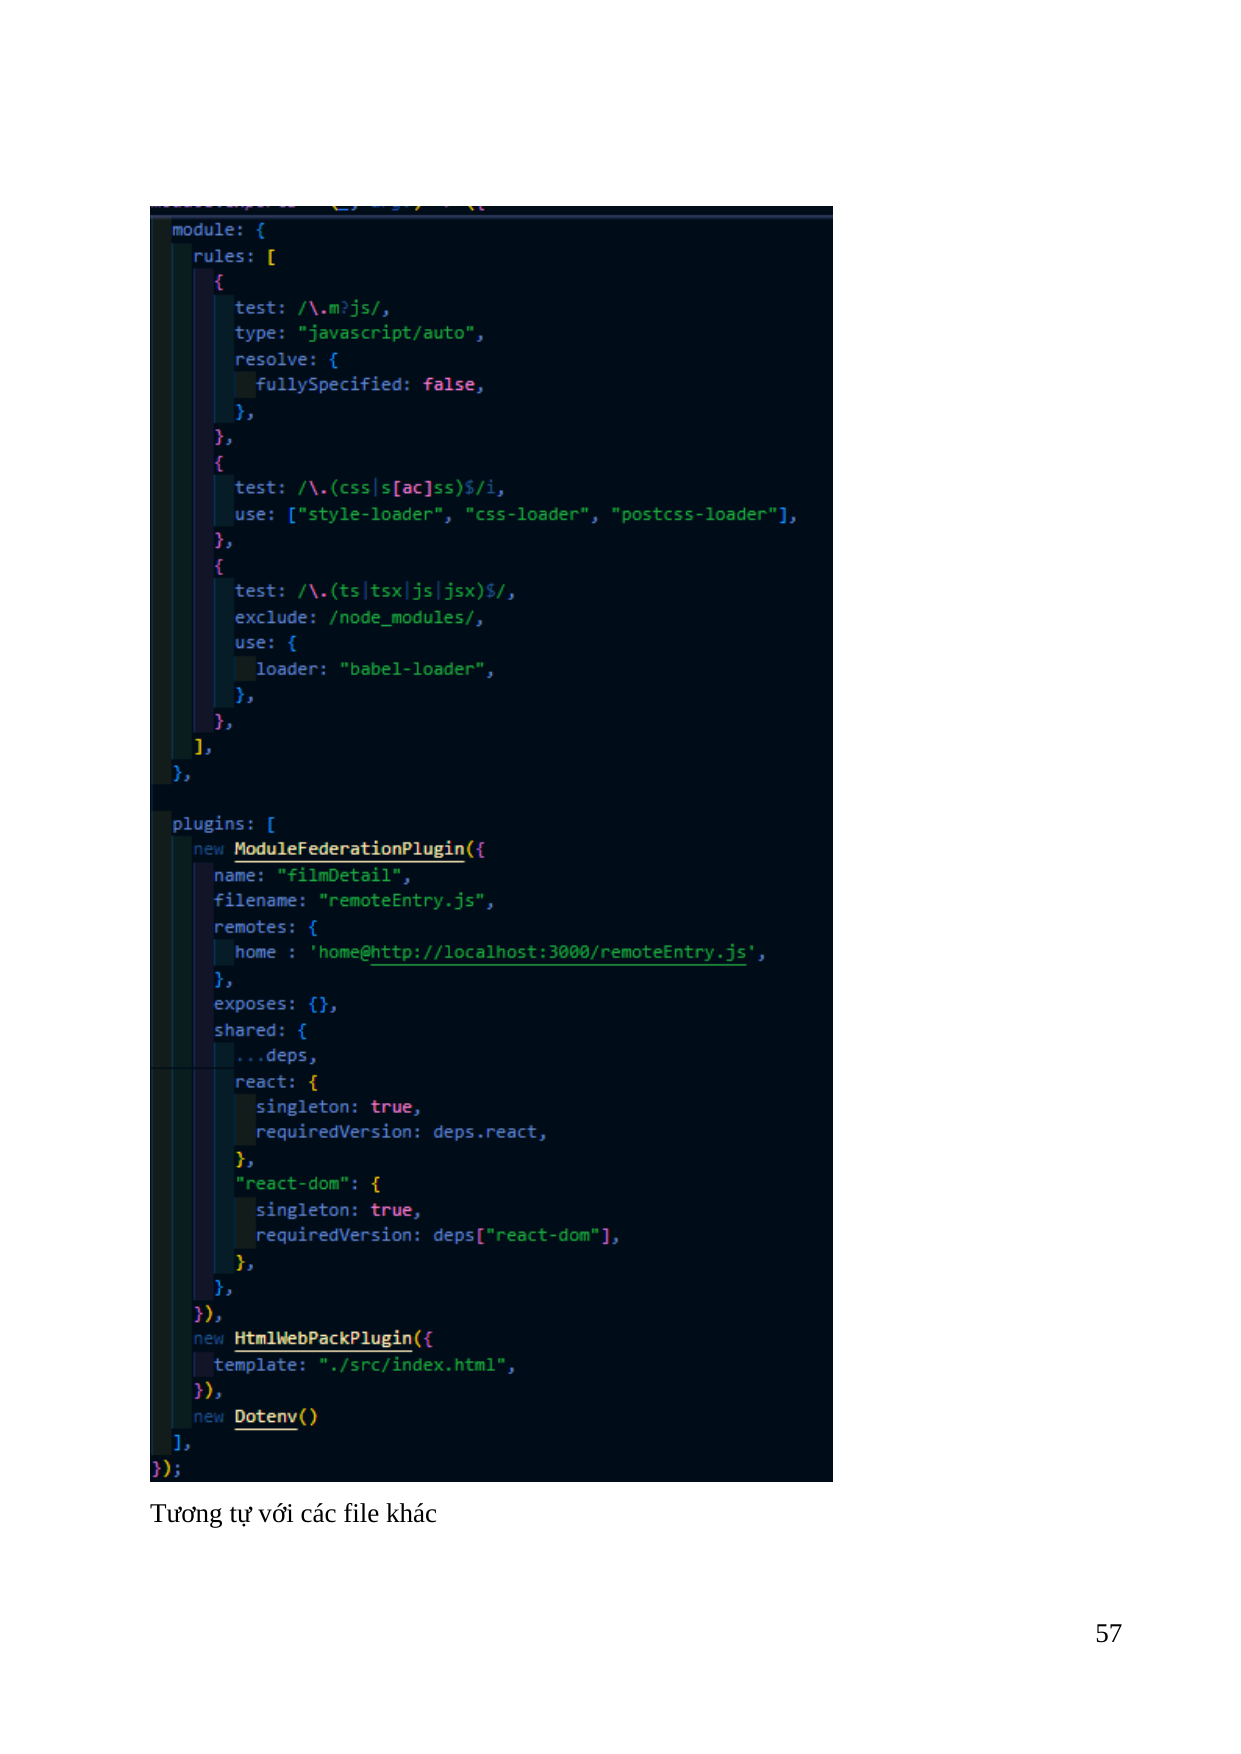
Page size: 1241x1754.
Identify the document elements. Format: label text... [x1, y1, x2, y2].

picture [150, 206, 833, 1482]
text Tương tự với các file khác [150, 1497, 1122, 1529]
